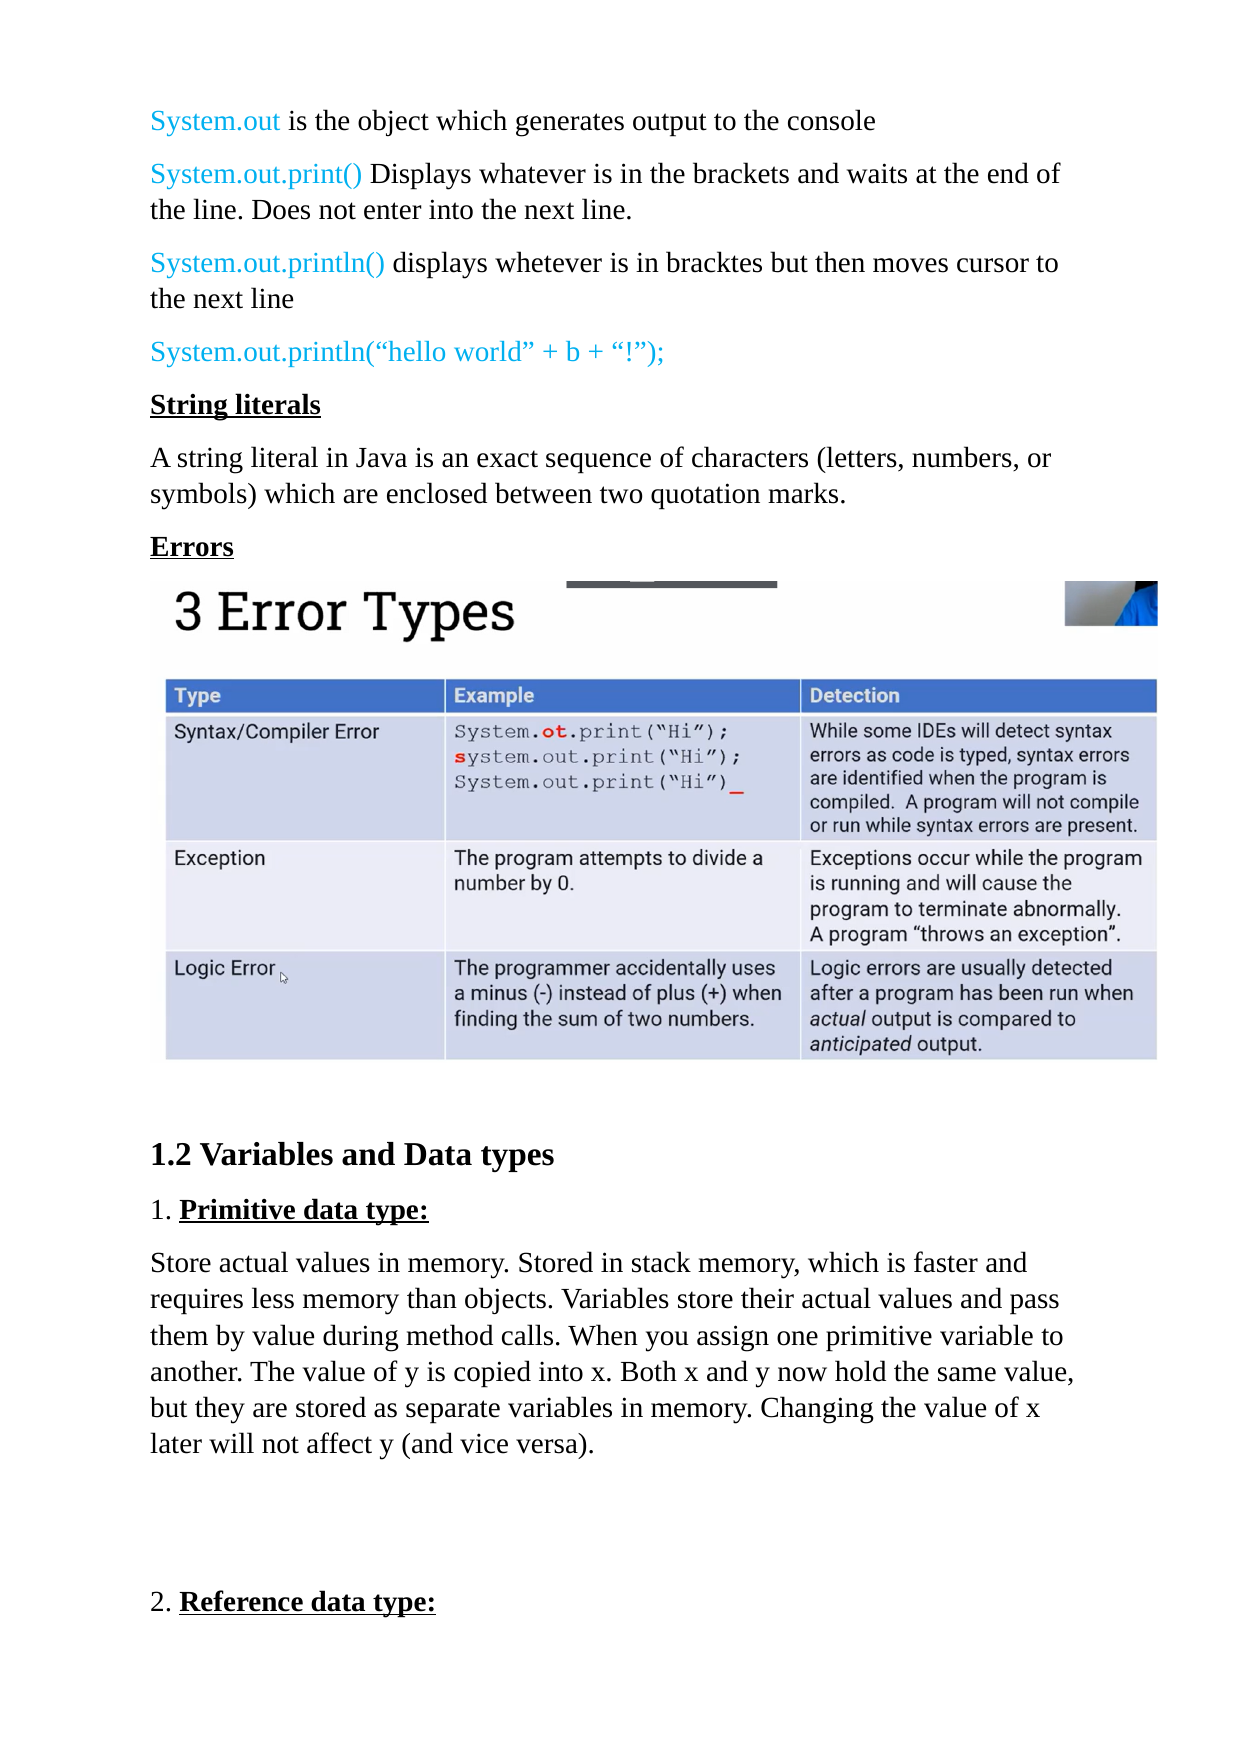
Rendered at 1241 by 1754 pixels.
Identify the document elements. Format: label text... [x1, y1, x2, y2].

text 1.2 Variables and Data types [150, 1134, 1090, 1173]
text System.out.println(“hello world” + b + “!”); [150, 334, 1090, 368]
text 2. Reference data type: [150, 1584, 1090, 1618]
text A string literal in Java is an exact sequence of characters (letters, numbers, or symbols) which are enclosed between two quotation marks. [150, 440, 1090, 509]
text System.out.print() Displays whatever is in the brackets and waits at the end of the line. Does not enter into the next line. [150, 156, 1090, 226]
text Store actual values in memory. Stored in stack memory, which is faster and requires less memory than objects. Variables store their actual values and pass them by value during method calls. When you assign one primitive variable to another. The value of y is copied into x. Both x and y now hold the same value, but they are stored as separate variables in memory. Changing the value of x later will not affect y (and vice versa). [150, 1245, 1090, 1459]
text Errors [150, 529, 1090, 562]
text 1. Primitive data type: [150, 1192, 1090, 1226]
text System.out is the object which generates output to the console [150, 103, 1090, 137]
picture [150, 581, 1158, 1063]
text String literals [150, 387, 1090, 421]
text System.out.println() displays whetever is in bracktes but then moves cursor to the next line [150, 245, 1090, 315]
